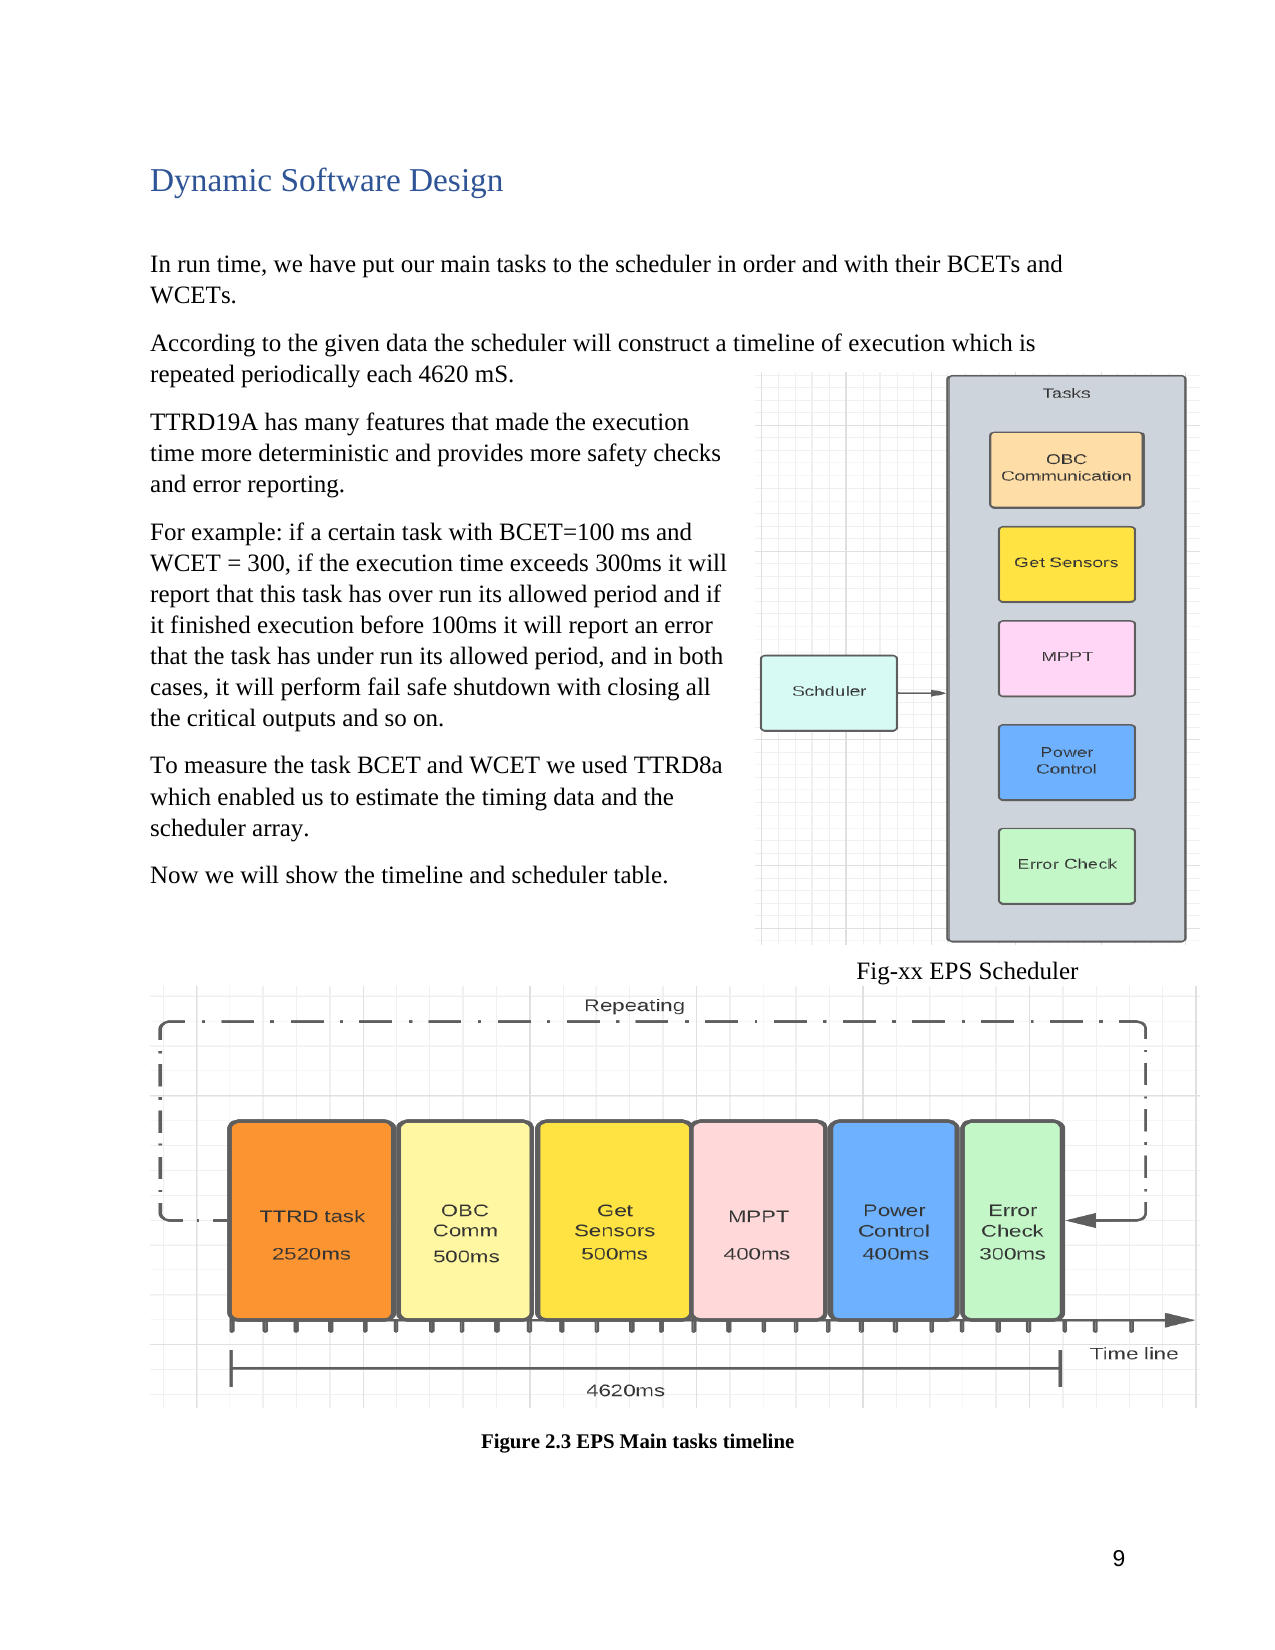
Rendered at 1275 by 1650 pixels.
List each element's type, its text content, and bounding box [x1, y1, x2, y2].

text To measure the task BCET and WCET we used TTRD8a which enabled us to estimate the timing data and the scheduler array. [150, 751, 755, 841]
picture [150, 986, 1200, 1408]
text In run time, we have put our main tasks to the scheduler in order and with their BCETs and WCETs. [150, 249, 1125, 309]
subtitle Dynamic Software Design [150, 160, 1125, 198]
text Now we will show the timeline and scheduler table. [150, 860, 755, 889]
picture [755, 372, 1200, 945]
text Fig-xx EPS Scheduler [150, 956, 1125, 984]
text According to the given data the scheduler will construct a timeline of execution which is repeated periodically each 4620 mS. [150, 328, 1125, 388]
text Figure 2.3 EPS Main tasks timeline [150, 1408, 1125, 1453]
text TTRD19A has many features that made the execution time more deterministic and provides more safety checks and error reporting. [150, 407, 755, 498]
text For example: if a certain task with BCET=100 ms and WCET = 300, if the execution time exceeds 300ms it will report that this task has over run its allowed period and if it finished execution before 100ms it will report an error that the task has under run its allowed period, and in both cases, it will perform fail safe shutdown with closing all the critical outputs and so on. [150, 517, 755, 732]
